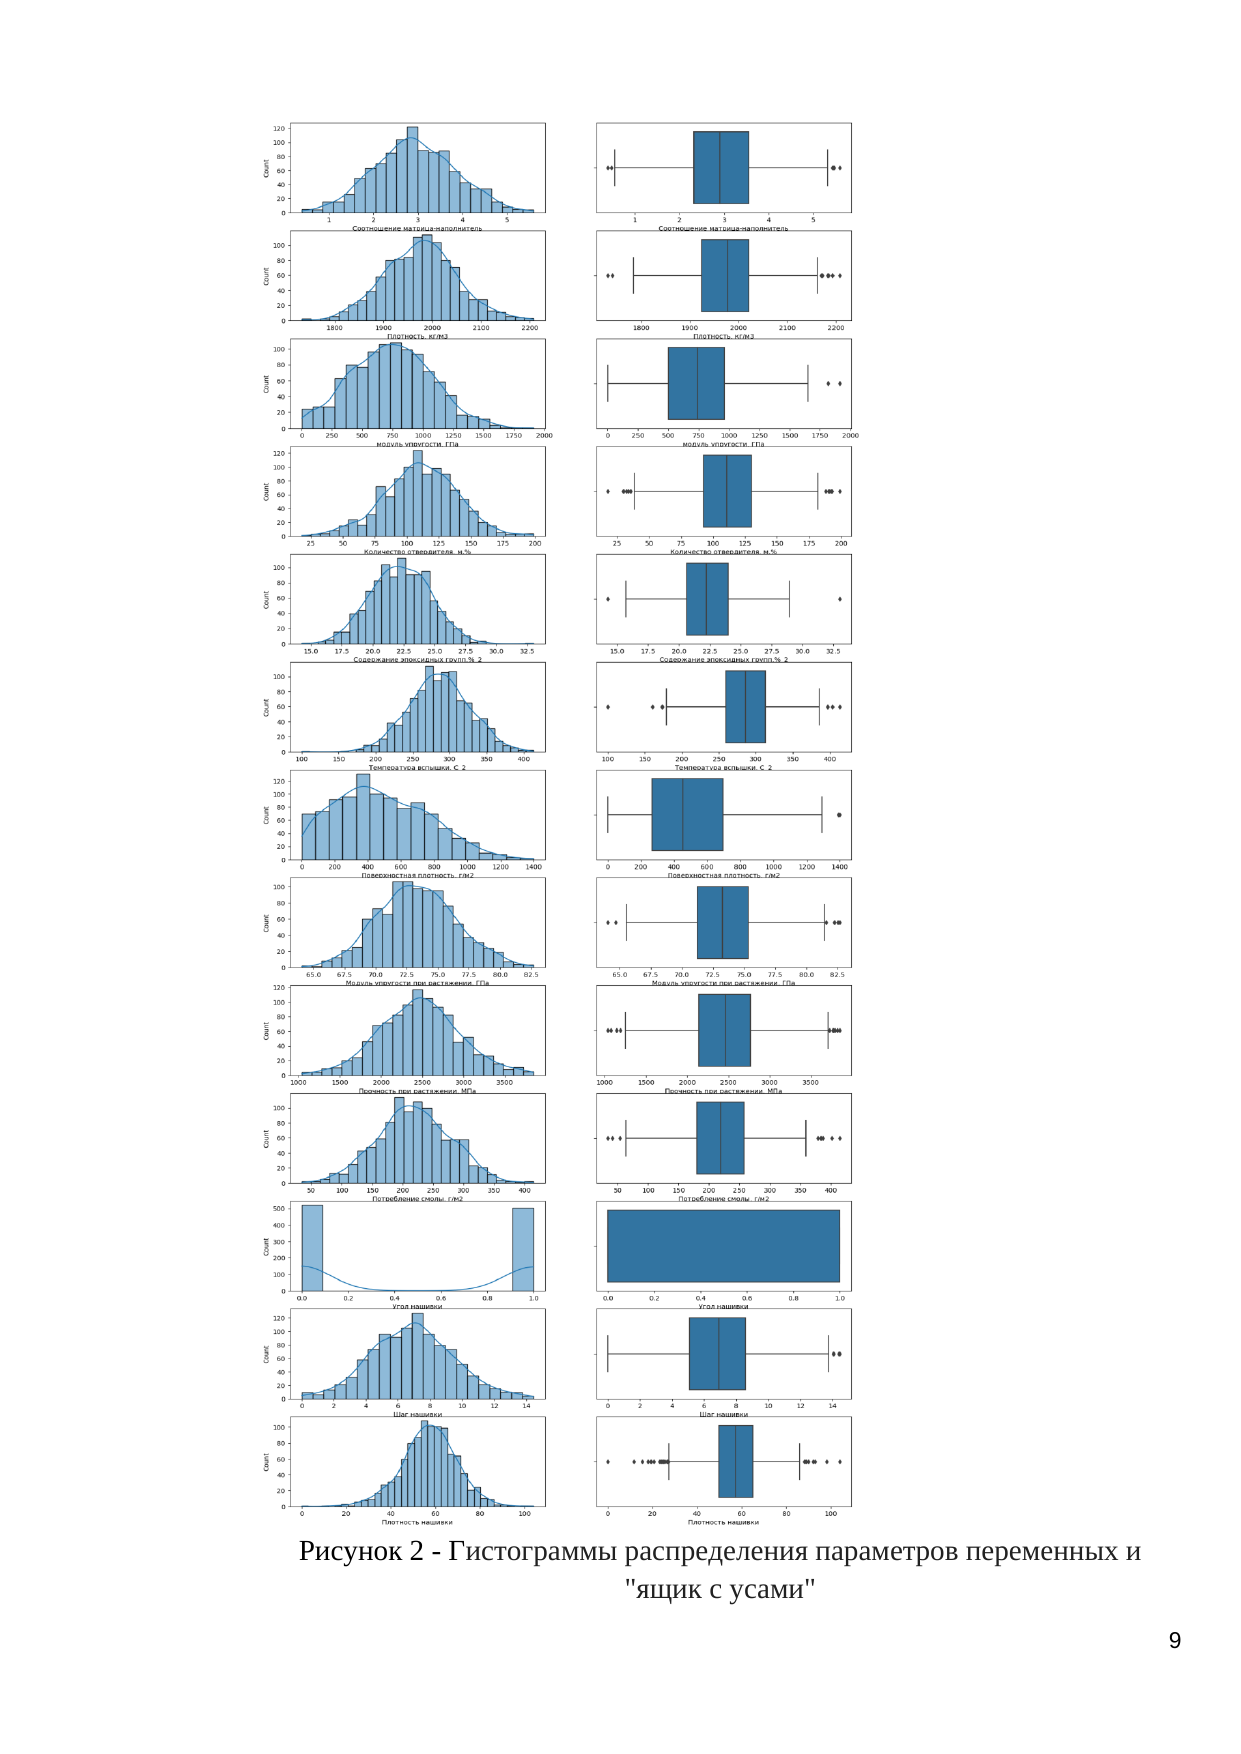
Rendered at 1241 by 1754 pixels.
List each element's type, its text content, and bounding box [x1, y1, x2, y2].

picture [258, 118, 863, 1530]
list Рисунок 2 - Гистограммы распределения параметров переменных и "ящик с усами" [259, 1533, 1181, 1605]
